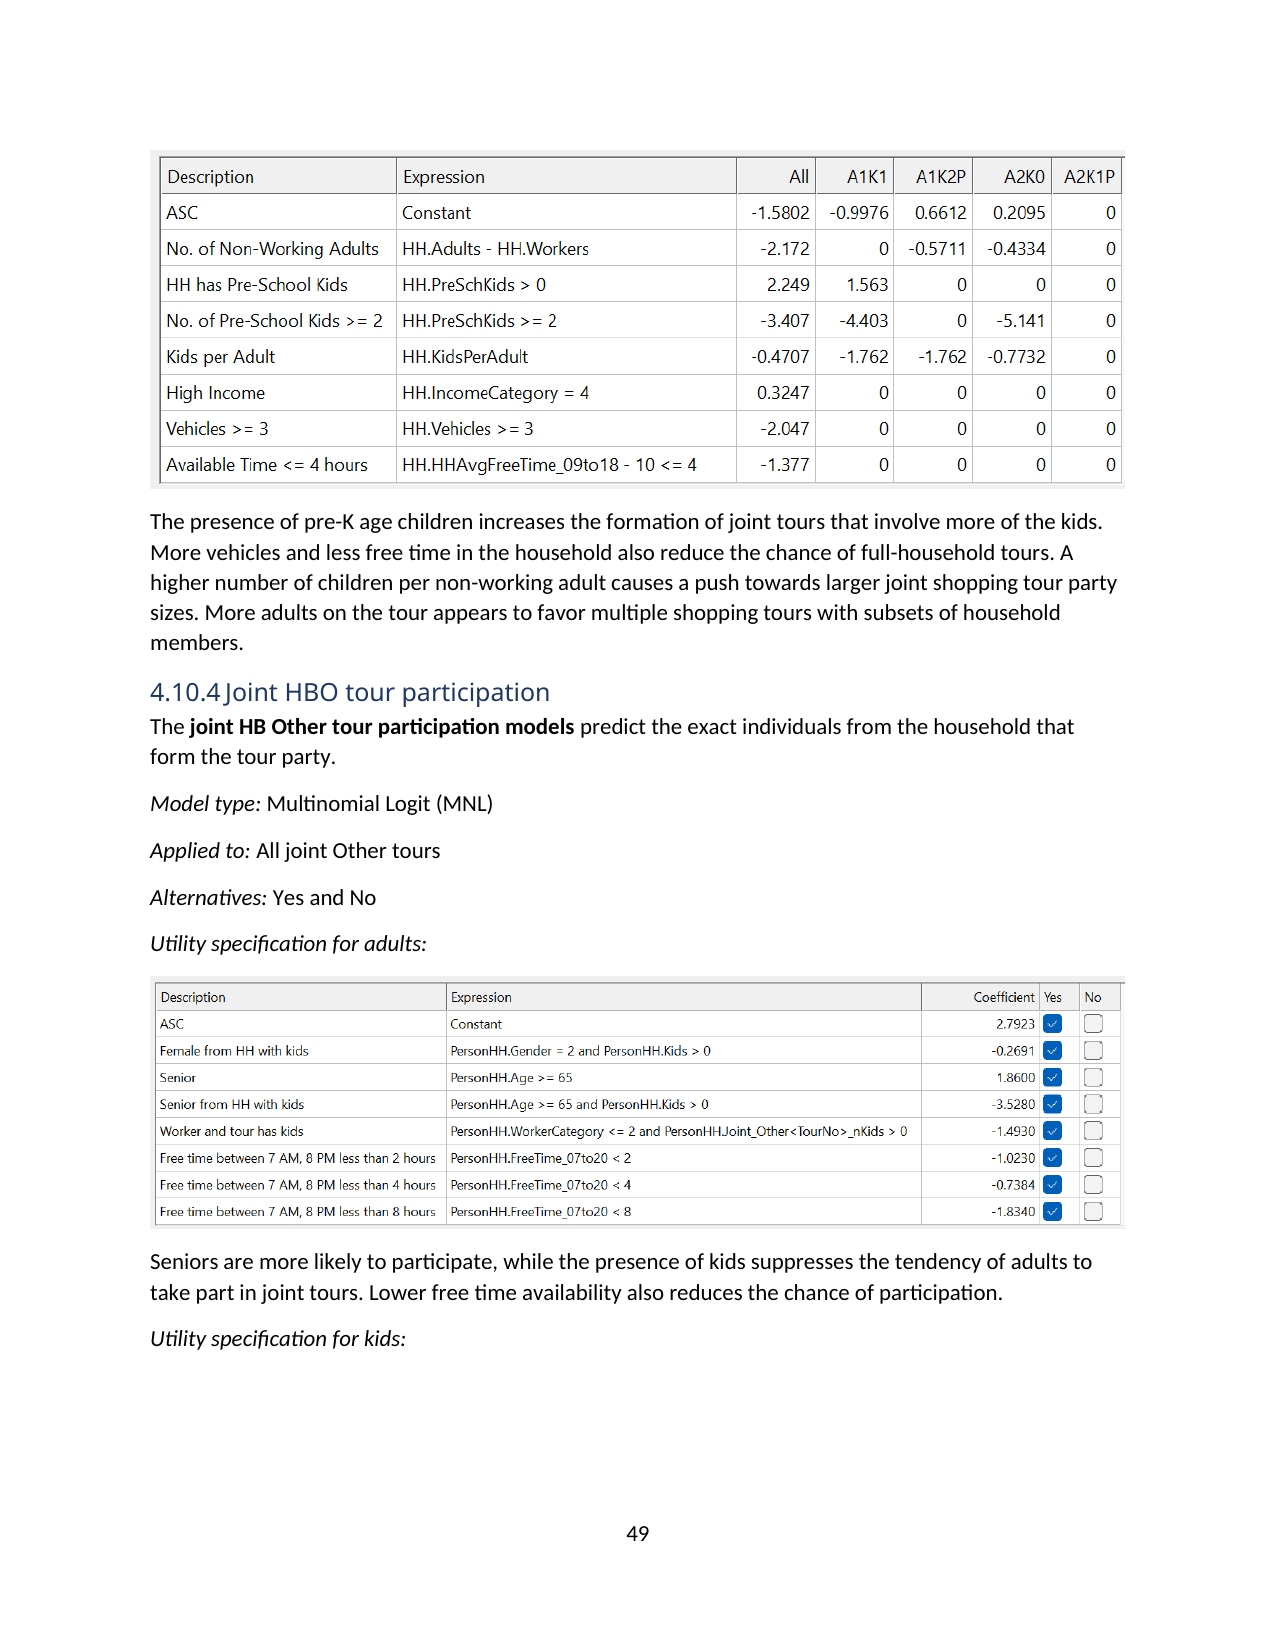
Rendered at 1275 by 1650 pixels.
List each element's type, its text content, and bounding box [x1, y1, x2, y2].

text Utility specification for adults: [150, 929, 1125, 958]
text Utility specification for kids: [150, 1324, 1125, 1352]
text Seniors are more likely to participate, while the presence of kids suppresses the tendency of adults to take part in joint tours. Lower free time availability also reduces the chance of participation. [150, 1247, 1125, 1306]
text Model type: Multinomial Logit (MNL) [150, 789, 1125, 817]
text Applied to: All joint Other tours [150, 836, 1125, 864]
text The joint HB Other tour participation models predict the exact individuals from the household that form the tour party. [150, 712, 1125, 770]
picture [150, 976, 1125, 1229]
picture [150, 150, 1125, 489]
subtitle Joint HBO tour participation [150, 675, 1125, 709]
text The presence of pre-K age children increases the formation of joint tours that involve more of the kids. More vehicles and less free time in the household also reduce the chance of full-household tours. A higher number of children per non-working adult causes a push towards larger joint shopping tour party sizes. More adults on the tour appears to favor multiple shopping tours with subsets of household members. [150, 507, 1125, 656]
text Alternatives: Yes and No [150, 883, 1125, 911]
